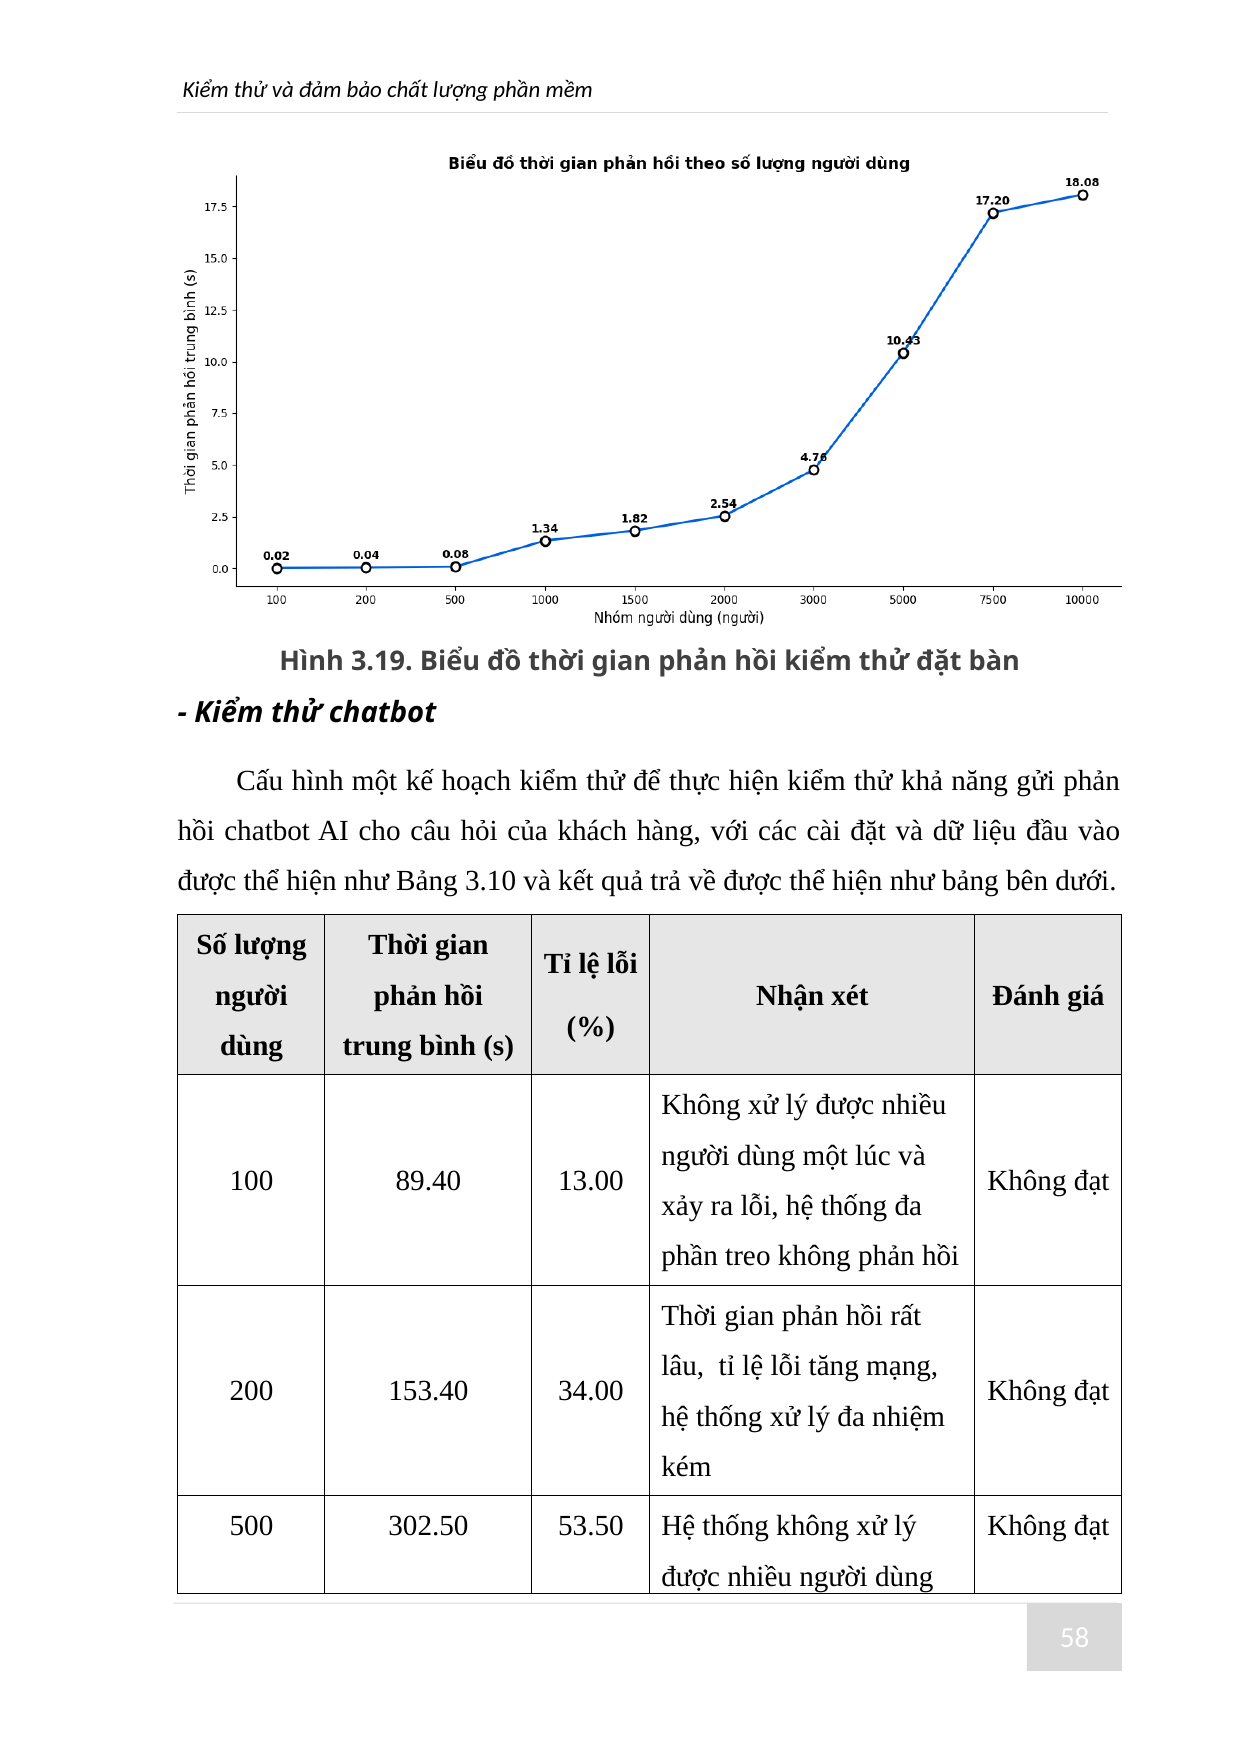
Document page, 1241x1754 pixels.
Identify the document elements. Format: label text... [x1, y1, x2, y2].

text - Kiểm thử chatbot [177, 691, 1122, 731]
table_header Đánh giá [975, 915, 1121, 1074]
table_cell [650, 1496, 974, 1592]
table_cell Không đạt [975, 1496, 1121, 1592]
table_header Thời gian phản hồi trung bình (s) [325, 915, 531, 1074]
table_cell Không đạt [975, 1286, 1121, 1495]
table_cell 100 [178, 1075, 324, 1284]
table_cell 200 [178, 1286, 324, 1495]
table_cell 13.00 [532, 1075, 649, 1284]
picture [177, 147, 1123, 629]
table_header Số lượng người dùng [178, 915, 324, 1074]
table_cell 53.50 [532, 1496, 649, 1592]
table_cell Không xử lý được nhiều người dùng một lúc và xảy ra lỗi, hệ thống đa phần treo không phản hồi [650, 1075, 974, 1284]
table_cell Thời gian phản hồi rất lâu, tỉ lệ lỗi tăng mạng, hệ thống xử lý đa nhiệm kém [650, 1286, 974, 1495]
text Hình 3.19. Biểu đồ thời gian phản hồi kiểm thử đặt bàn [177, 641, 1122, 678]
table_cell 153.40 [325, 1286, 531, 1495]
table_cell 89.40 [325, 1075, 531, 1284]
table_header Tỉ lệ lỗi (%) [532, 915, 649, 1074]
table_cell 302.50 [325, 1496, 531, 1592]
table_cell 34.00 [532, 1286, 649, 1495]
table_header Nhận xét [650, 915, 974, 1074]
table_cell Không đạt [975, 1075, 1121, 1284]
table_cell 500 [178, 1496, 324, 1592]
text Cấu hình một kế hoạch kiểm thử để thực hiện kiểm thử khả năng gửi phản hồi chatbot AI cho câu hỏi của khách hàng, với các cài đặt và dữ liệu đầu vào được thể hiện như Bảng 3.10 và kết quả trả về được thể hiện như bảng bên dưới. [177, 763, 1122, 897]
